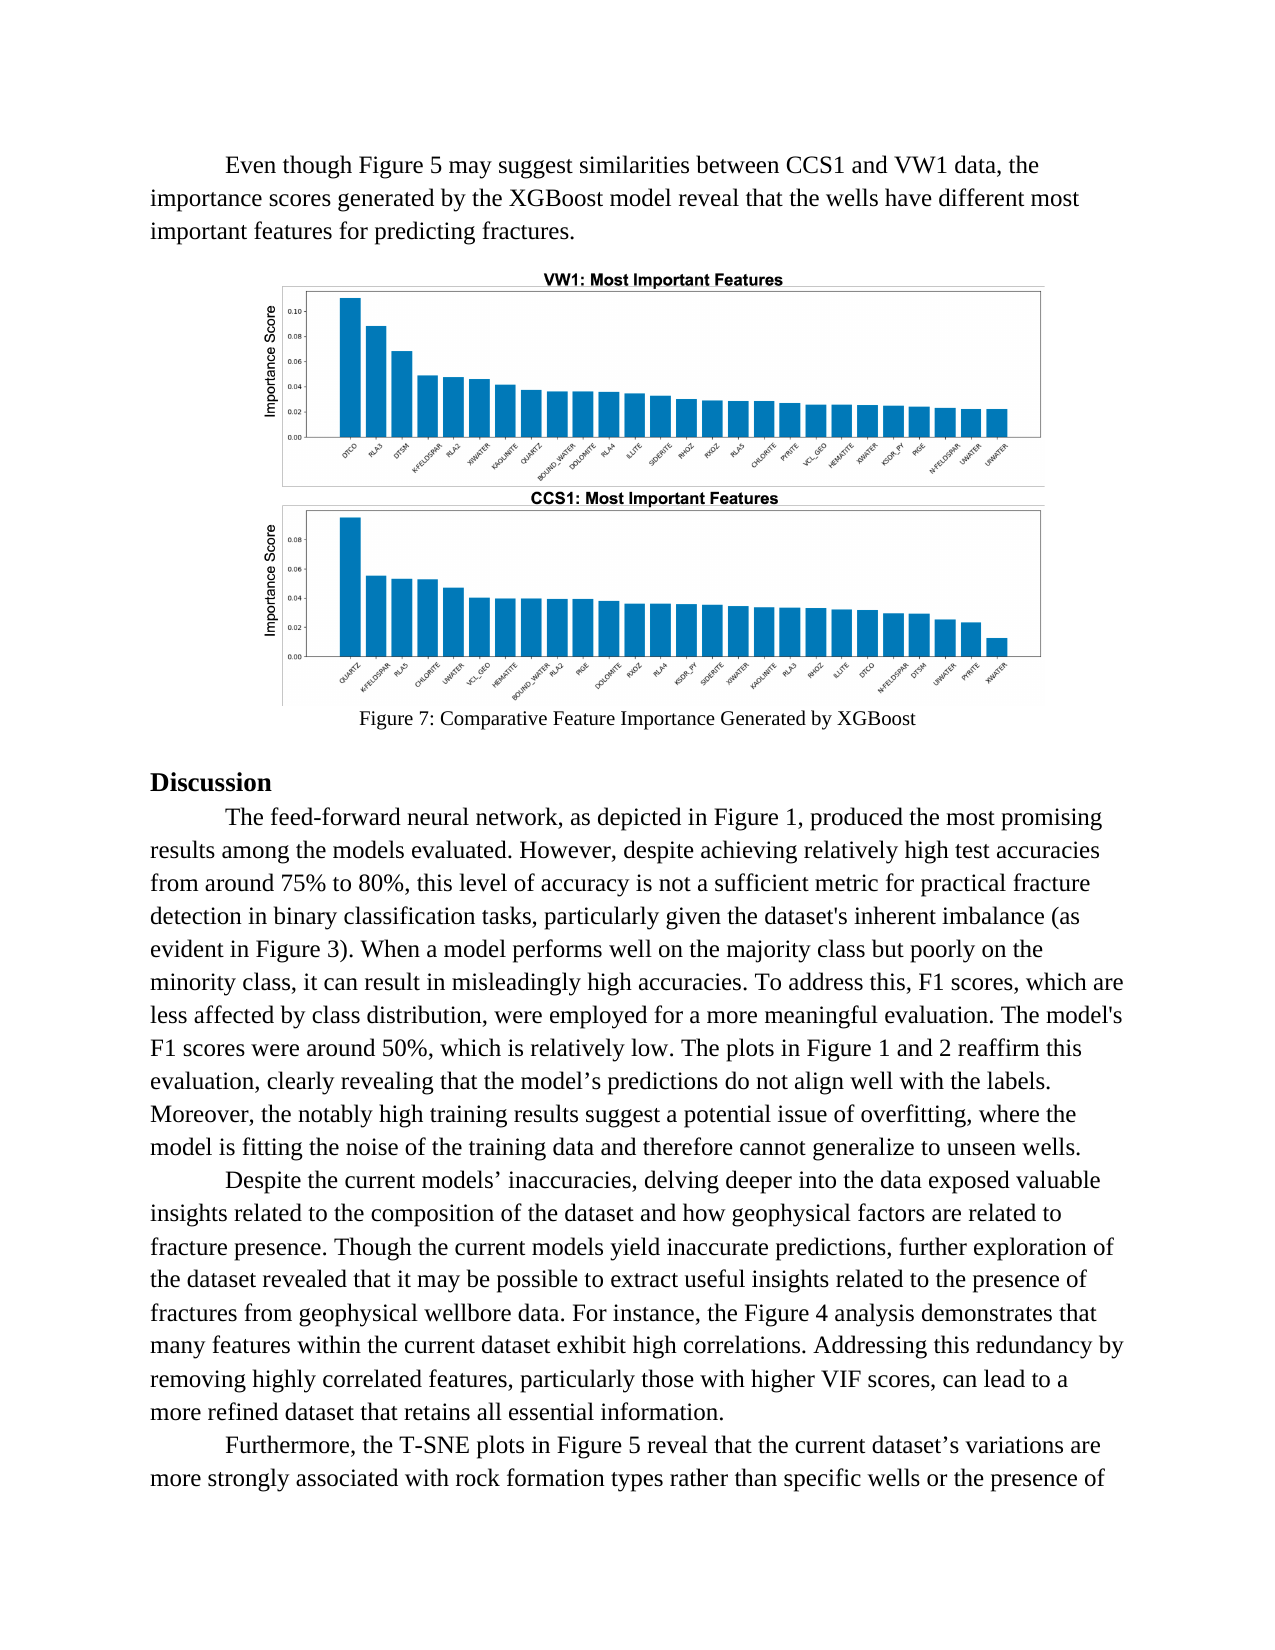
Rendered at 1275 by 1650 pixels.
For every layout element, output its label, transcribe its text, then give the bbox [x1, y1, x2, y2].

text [150, 1430, 1125, 1491]
text The feed-forward neural network, as depicted in Figure 1, produced the most promising results among the models evaluated. However, despite achieving relatively high test accuracies from around 75% to 80%, this level of accuracy is not a sufficient metric for practical fracture detection in binary classification tasks, particularly given the dataset's inherent imbalance (as evident in Figure 3). When a model performs well on the majority class but poorly on the minority class, it can result in misleadingly high accuracies. To address this, F1 scores, which are less affected by class distribution, were employed for a more meaningful evaluation. The model's F1 scores were around 50%, which is relatively low. The plots in Figure 1 and 2 reaffirm this evaluation, clearly revealing that the model’s predictions do not align well with the labels. Moreover, the notably high training results suggest a potential issue of overfitting, where the model is fitting the noise of the training data and therefore cannot generalize to unseen wells. [150, 802, 1125, 1161]
text Even though Figure 5 may suggest similarities between CCS1 and VW1 data, the importance scores generated by the XGBoost model reveal that the wells have different most important features for predicting fractures. [150, 150, 1125, 245]
picture [261, 268, 1045, 706]
text Figure 7: Comparative Feature Importance Generated by XGBoost [150, 706, 1125, 730]
text Despite the current models’ inaccuracies, delving deeper into the data exposed valuable insights related to the composition of the dataset and how geophysical factors are related to fracture presence. Though the current models yield inaccurate predictions, further exploration of the dataset revealed that it may be possible to extract useful insights related to the presence of fractures from geophysical wellbore data. For instance, the Figure 4 analysis demonstrates that many features within the current dataset exhibit high correlations. Addressing this redundancy by removing highly correlated features, particularly those with higher VIF scores, can lead to a more refined dataset that retains all essential information. [150, 1166, 1125, 1425]
text Discussion [150, 767, 1125, 798]
